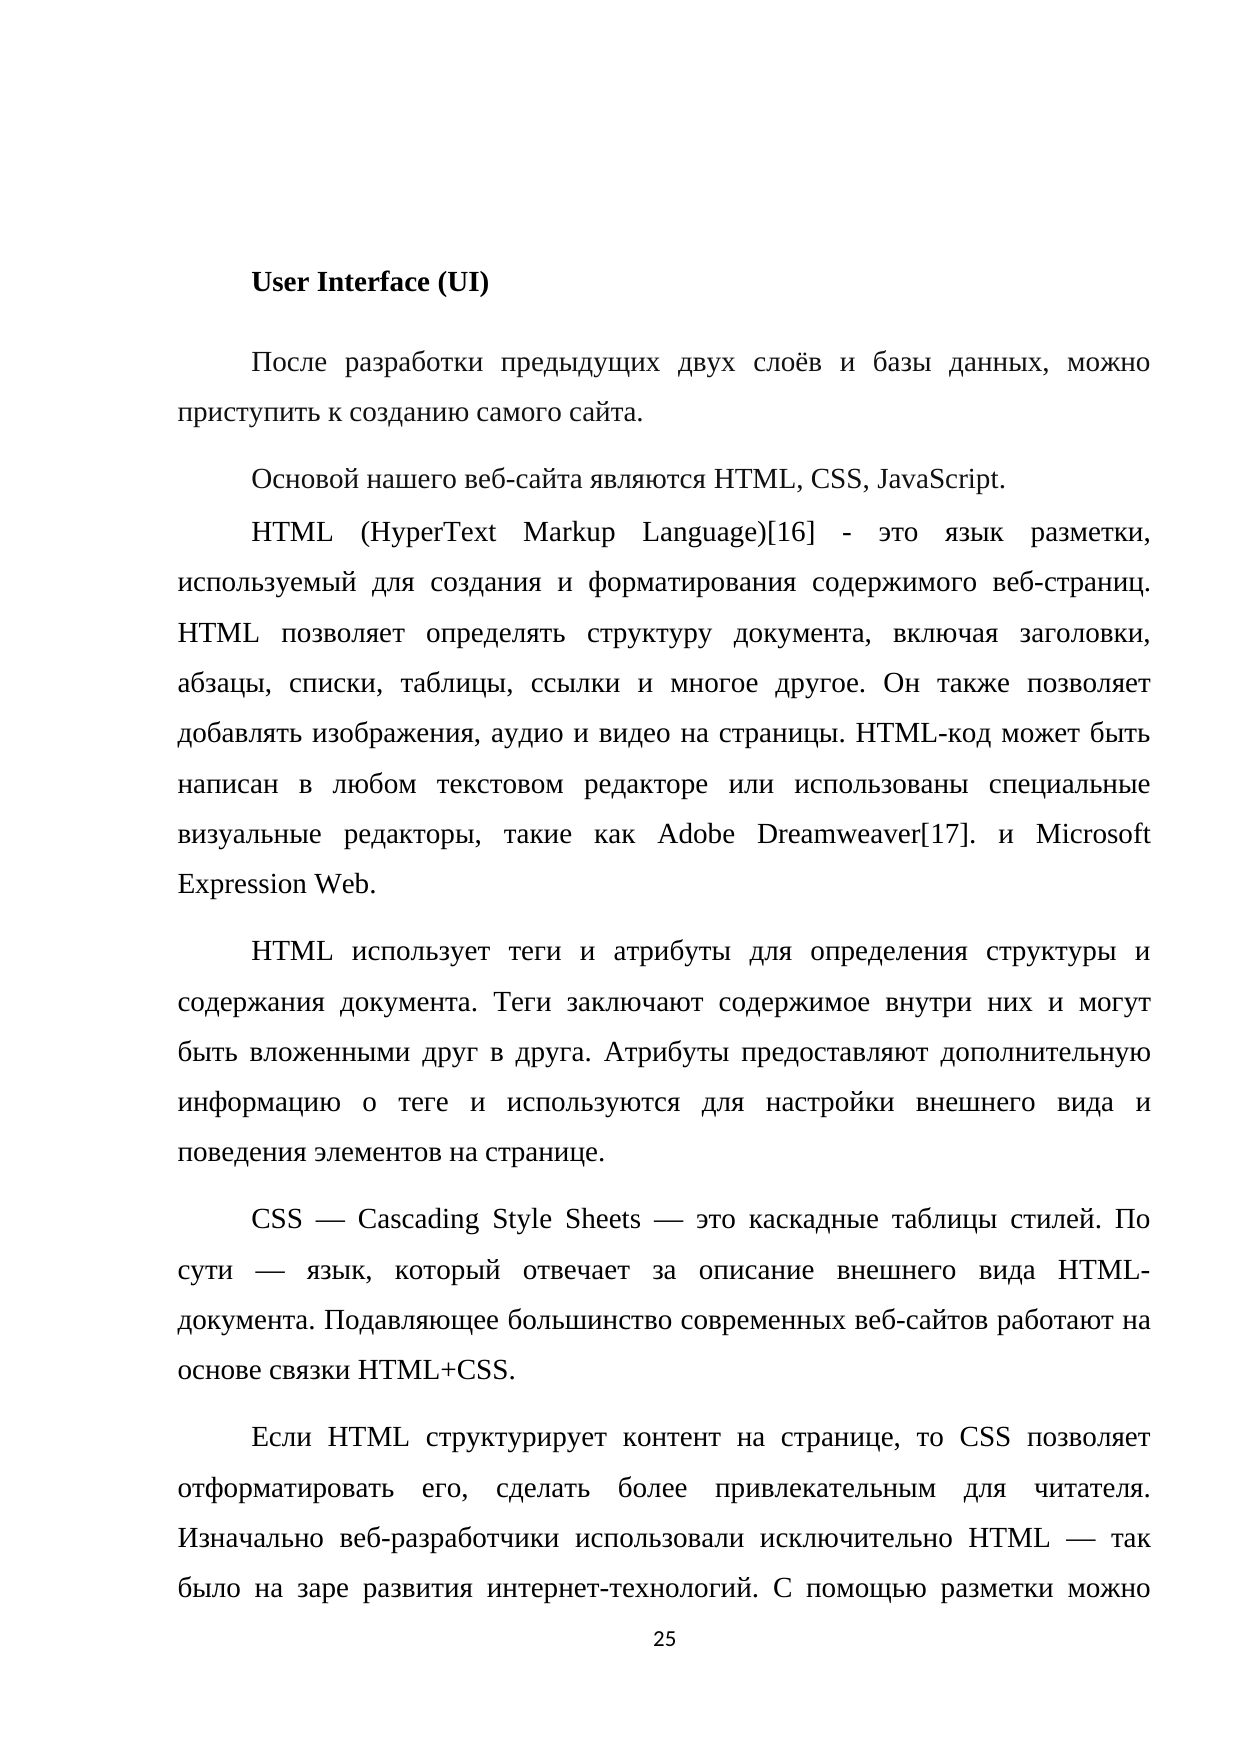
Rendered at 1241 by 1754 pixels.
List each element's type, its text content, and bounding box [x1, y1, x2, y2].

text HTML (HyperText Markup Language)[16] - это язык разметки, используемый для создания и форматирования содержимого веб-страниц. HTML позволяет определять структуру документа, включая заголовки, абзацы, списки, таблицы, ссылки и многое другое. Он также позволяет добавлять изображения, аудио и видео на страницы. HTML-код может быть написан в любом текстовом редакторе или использованы специальные визуальные редакторы, такие как Adobe Dreamweaver[17]. и Microsoft Expression Web. [177, 514, 1152, 900]
subtitle User Interface (UI) [177, 264, 1152, 298]
text Основой нашего веб-сайта являются HTML, CSS, JavaScript. [177, 461, 1152, 495]
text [177, 1419, 1152, 1604]
text После разработки предыдущих двух слоёв и базы данных, можно приступить к созданию самого сайта. [177, 344, 1152, 428]
text CSS — Cascading Style Sheets — это каскадные таблицы стилей. По сути — язык, который отвечает за описание внешнего вида HTML-документа. Подавляющее большинство современных веб-сайтов работают на основе связки HTML+CSS. [177, 1202, 1152, 1386]
text HTML использует теги и атрибуты для определения структуры и содержания документа. Теги заключают содержимое внутри них и могут быть вложенными друг в друга. Атрибуты предоставляют дополнительную информацию о теге и используются для настройки внешнего вида и поведения элементов на странице. [177, 933, 1152, 1168]
